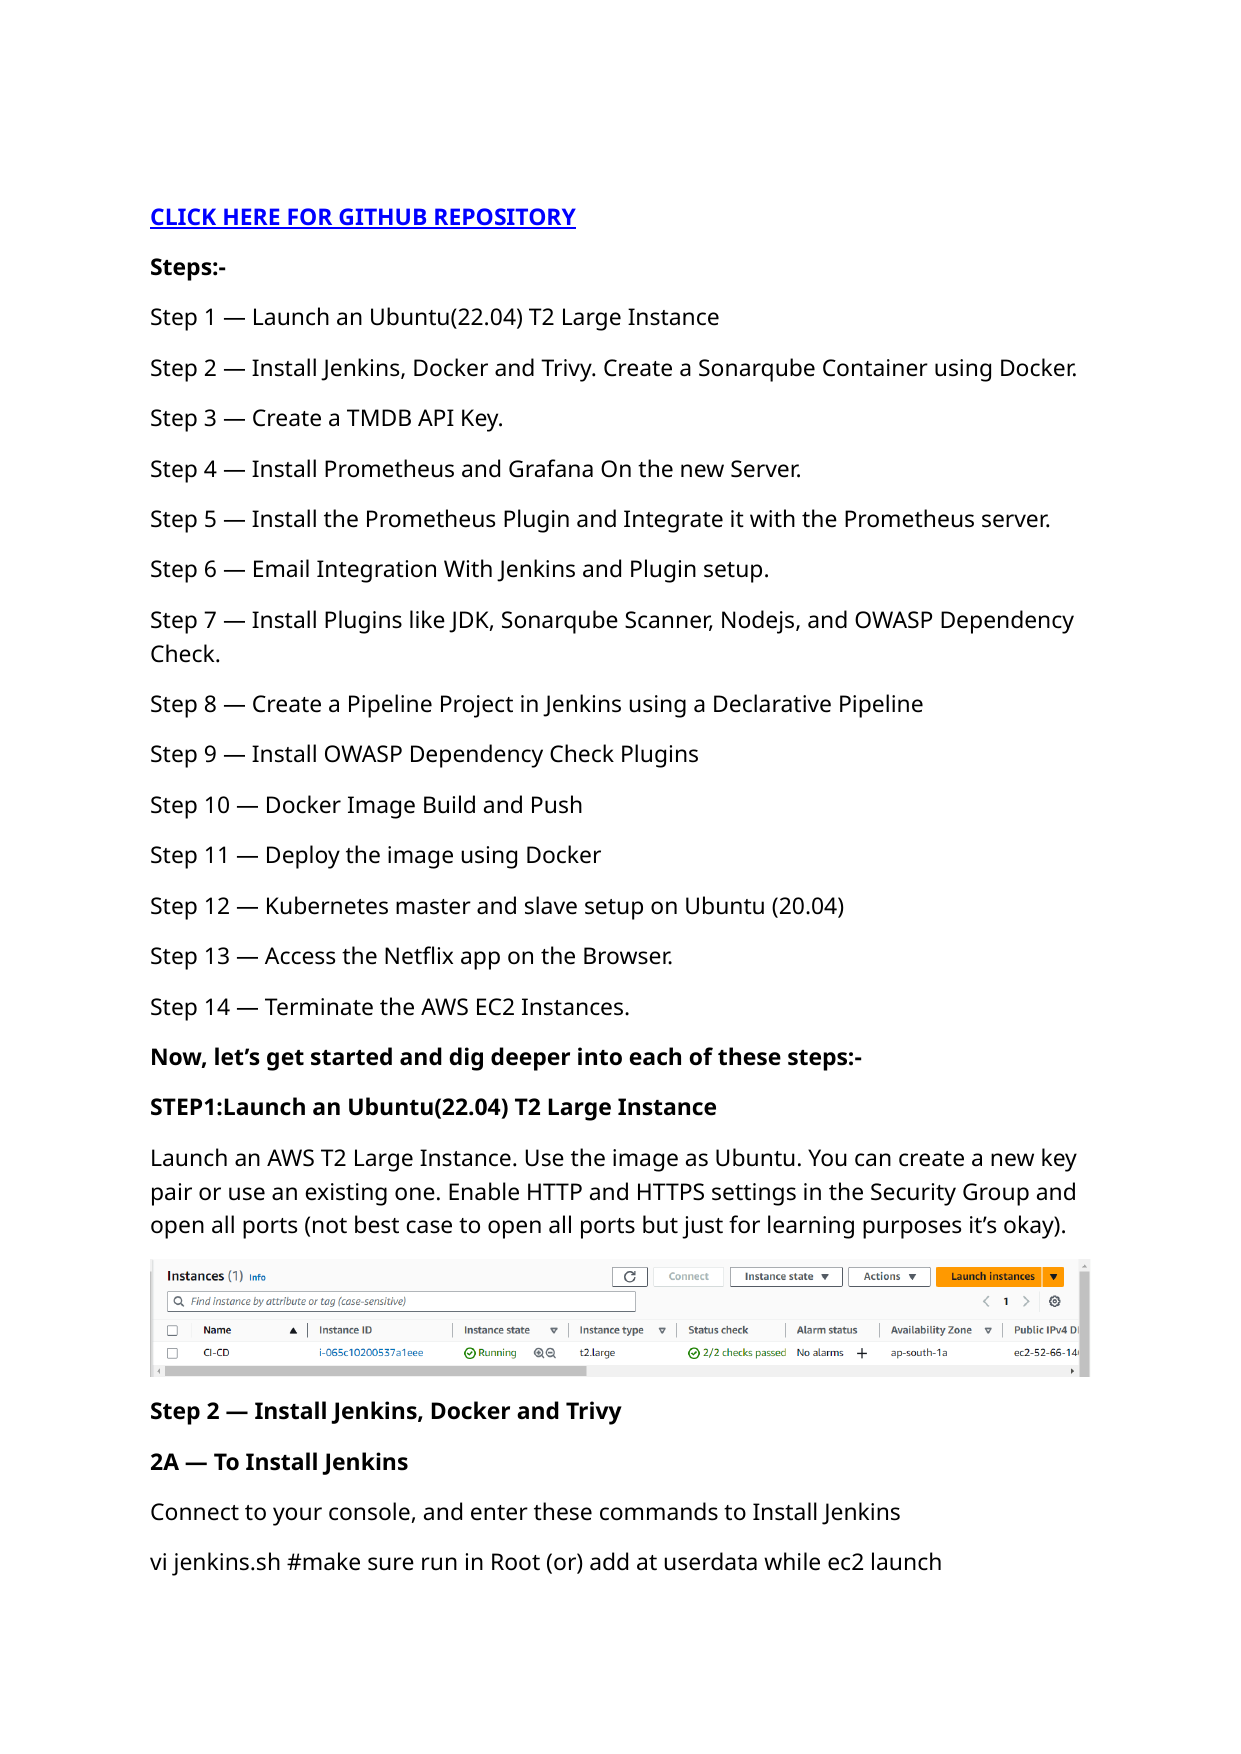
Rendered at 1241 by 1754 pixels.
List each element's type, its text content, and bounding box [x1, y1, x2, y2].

text Step 1 — Launch an Ubuntu(22.04) T2 Large Instance [150, 301, 1090, 332]
text Step 5 — Install the Prometheus Plugin and Integrate it with the Prometheus server. [150, 503, 1090, 534]
text CLICK HERE FOR GITHUB REPOSITORY [150, 200, 1090, 232]
text Step 12 — Kubernetes master and slave setup on Ubuntu (20.04) [150, 889, 1090, 921]
text Step 2 — Install Jenkins, Docker and Trivy [150, 1395, 1090, 1426]
text Step 14 — Terminate the AWS EC2 Instances. [150, 990, 1090, 1022]
text Steps:- [150, 251, 1090, 282]
text Step 9 — Install OWASP Dependency Check Plugins [150, 738, 1090, 769]
picture [150, 1259, 1091, 1377]
text Step 6 — Email Integration With Jenkins and Plugin setup. [150, 553, 1090, 584]
text Step 10 — Docker Image Build and Push [150, 789, 1090, 820]
text Step 11 — Deploy the image using Docker [150, 839, 1090, 870]
text Launch an AWS T2 Large Instance. Use the image as Ubuntu. You can create a new key pair or use an existing one. Enable HTTP and HTTPS settings in the Security Group and open all ports (not best case to open all ports but just for learning purposes it’s okay). [150, 1142, 1090, 1240]
text Step 3 — Create a TMDB API Key. [150, 402, 1090, 433]
text Now, let’s get started and dig deeper into each of these steps:- [150, 1041, 1090, 1072]
text Step 2 — Install Jenkins, Docker and Trivy. Create a Sonarqube Container using Docker. [150, 352, 1090, 383]
text STEP1:Launch an Ubuntu(22.04) T2 Large Instance [150, 1091, 1090, 1122]
text Step 8 — Create a Pipeline Project in Jenkins using a Declarative Pipeline [150, 688, 1090, 719]
text Step 13 — Access the Netflix app on the Browser. [150, 940, 1090, 971]
text Step 4 — Install Prometheus and Grafana On the new Server. [150, 452, 1090, 484]
text Step 7 — Install Plugins like JDK, Sonarqube Scanner, Nodejs, and OWASP Dependency Check. [150, 604, 1090, 669]
text Connect to your console, and enter these commands to Install Jenkins [150, 1496, 1090, 1527]
text vi jenkins.sh #make sure run in Root (or) add at userdata while ec2 launch [150, 1546, 1090, 1578]
text 2A — To Install Jenkins [150, 1446, 1090, 1477]
